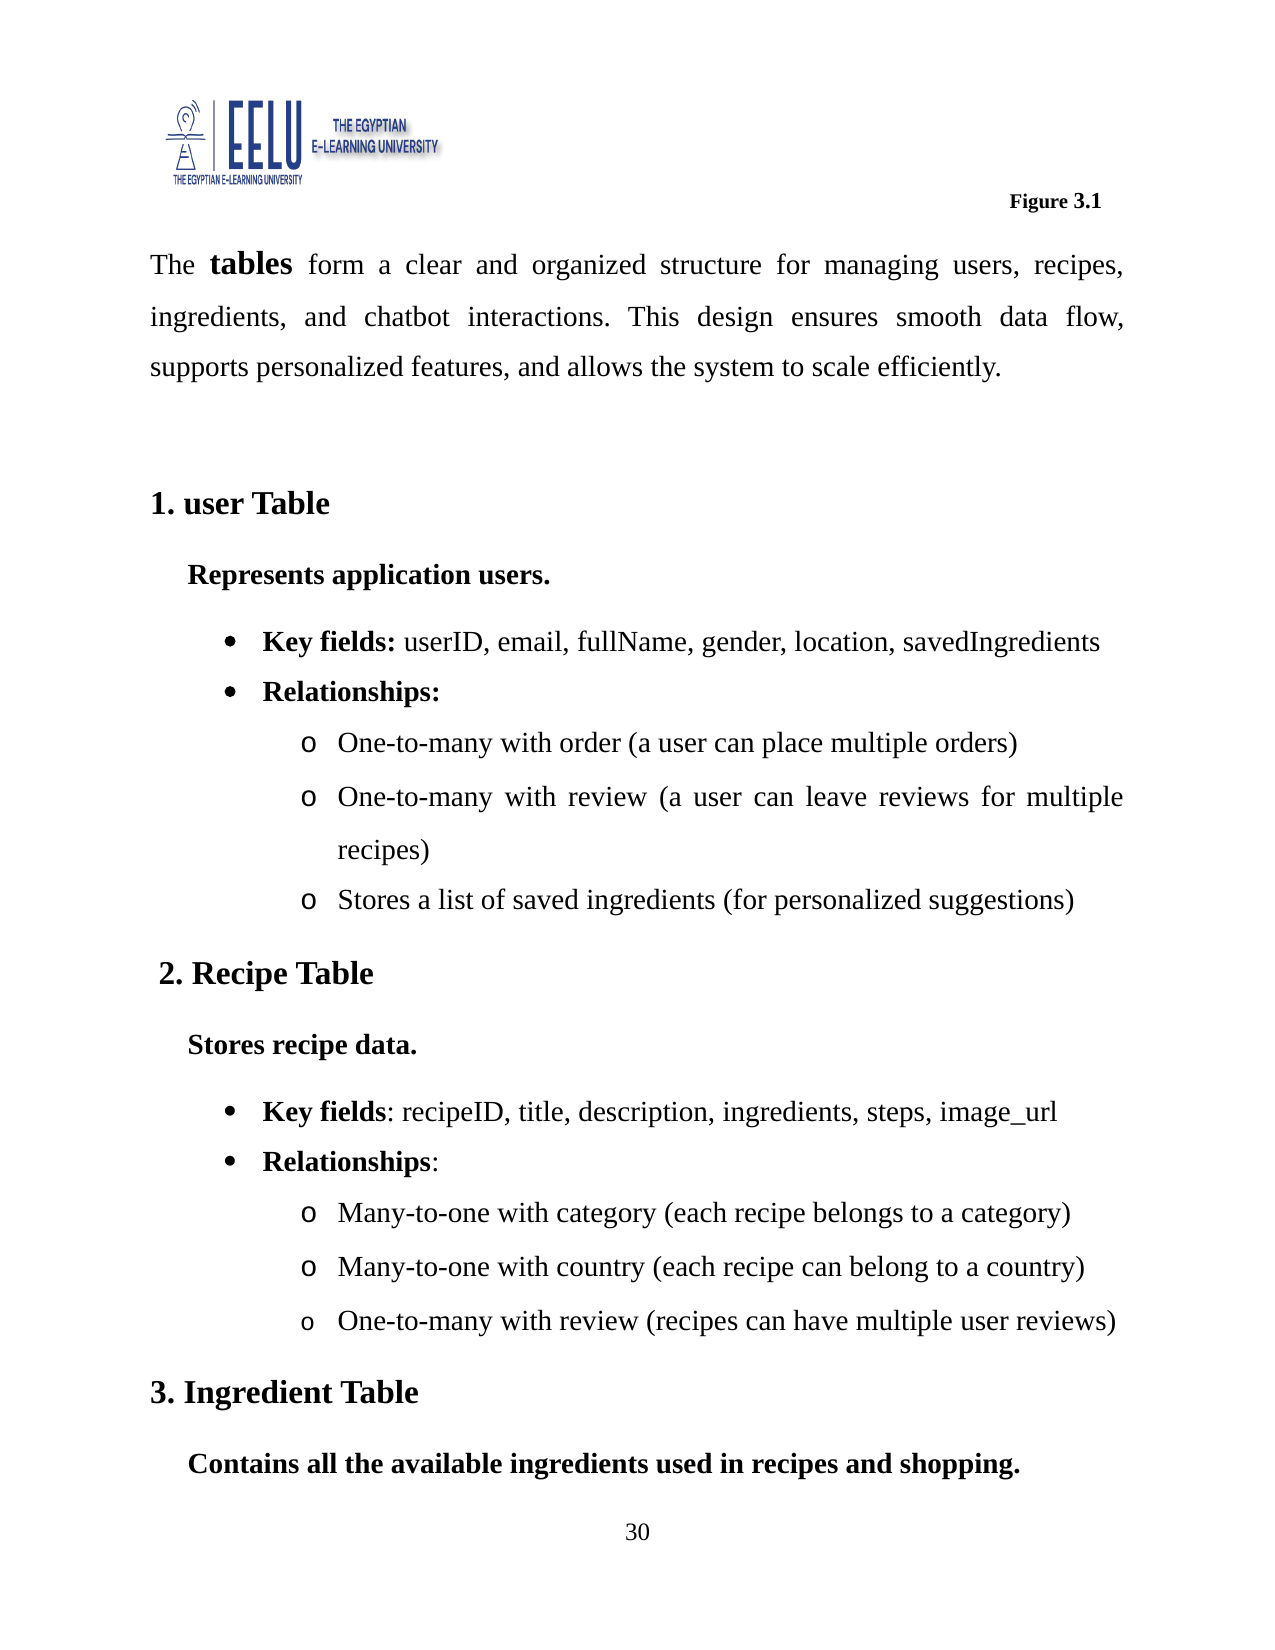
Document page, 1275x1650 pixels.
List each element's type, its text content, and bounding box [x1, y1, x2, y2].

list One-to-many with order (a user can place multiple orders) [300, 725, 1125, 761]
text Represents application users. [187, 557, 1125, 591]
list Stores a list of saved ingredients (for personalized suggestions) [300, 882, 1125, 918]
picture [150, 75, 444, 188]
list Many-to-one with category (each recipe belongs to a category) [300, 1195, 1125, 1231]
text 1. user Table [150, 483, 1125, 521]
list One-to-many with review (recipes can have multiple user reviews) [300, 1303, 1125, 1338]
text 2. Recipe Table [150, 953, 1125, 991]
text 3. Ingredient Table [150, 1372, 1125, 1410]
text Stores recipe data. [187, 1027, 1125, 1061]
list Key fields: userID, email, fullName, gender, location, savedIngredients [225, 624, 1125, 658]
list Key fields: recipeID, title, description, ingredients, steps, image_url [225, 1094, 1125, 1128]
list One-to-many with review (a user can leave reviews for multiple recipes) [300, 779, 1125, 865]
text Contains all the available ingredients used in recipes and shopping. [187, 1446, 1125, 1479]
list Relationships: [225, 674, 1125, 708]
text Figure 3.1 [150, 187, 1125, 214]
text The tables form a clear and organized structure for managing users, recipes, ingredients, and chatbot interactions. This design ensures smooth data flow, supports personalized features, and allows the system to scale efficiently. [150, 244, 1125, 383]
list Many-to-one with country (each recipe can belong to a country) [300, 1249, 1125, 1285]
list Relationships: [225, 1144, 1125, 1178]
